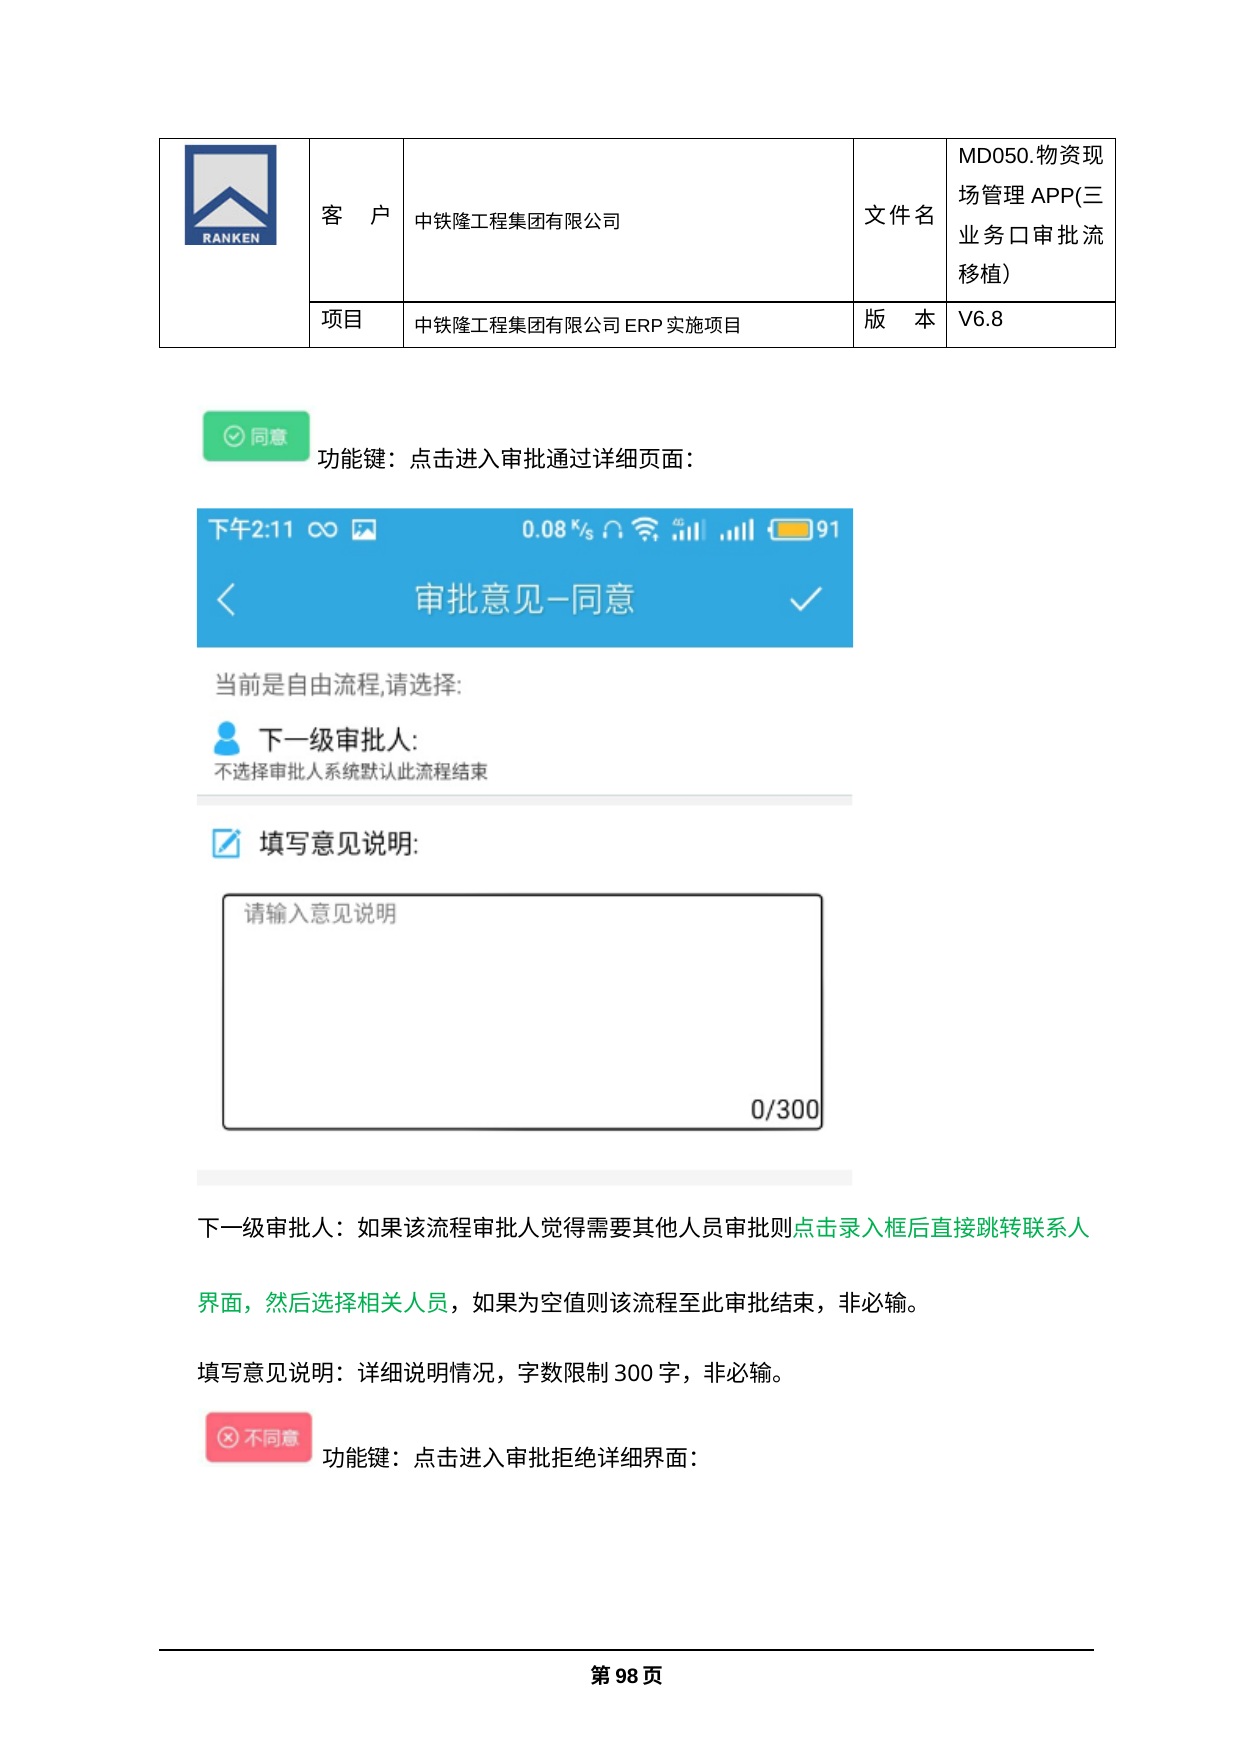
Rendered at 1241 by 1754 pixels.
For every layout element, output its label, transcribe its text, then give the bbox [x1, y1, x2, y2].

picture [196, 507, 854, 1189]
picture [174, 139, 282, 245]
picture [196, 1408, 322, 1467]
list 功能键：点击进入审批通过详细页面： [197, 405, 1095, 502]
list 填写意见说明：详细说明情况，字数限制300字，非必输。 [197, 1339, 1095, 1404]
picture [196, 405, 318, 468]
list 下一级审批人：如果该流程审批人觉得需要其他人员审批则点击录入框后直接跳转联系人界面，然后选择相关人员，如果为空值则该流程至此审批结束，非必输。 [197, 1194, 1095, 1334]
list 功能键：点击进入审批拒绝详细界面： [197, 1409, 1095, 1474]
